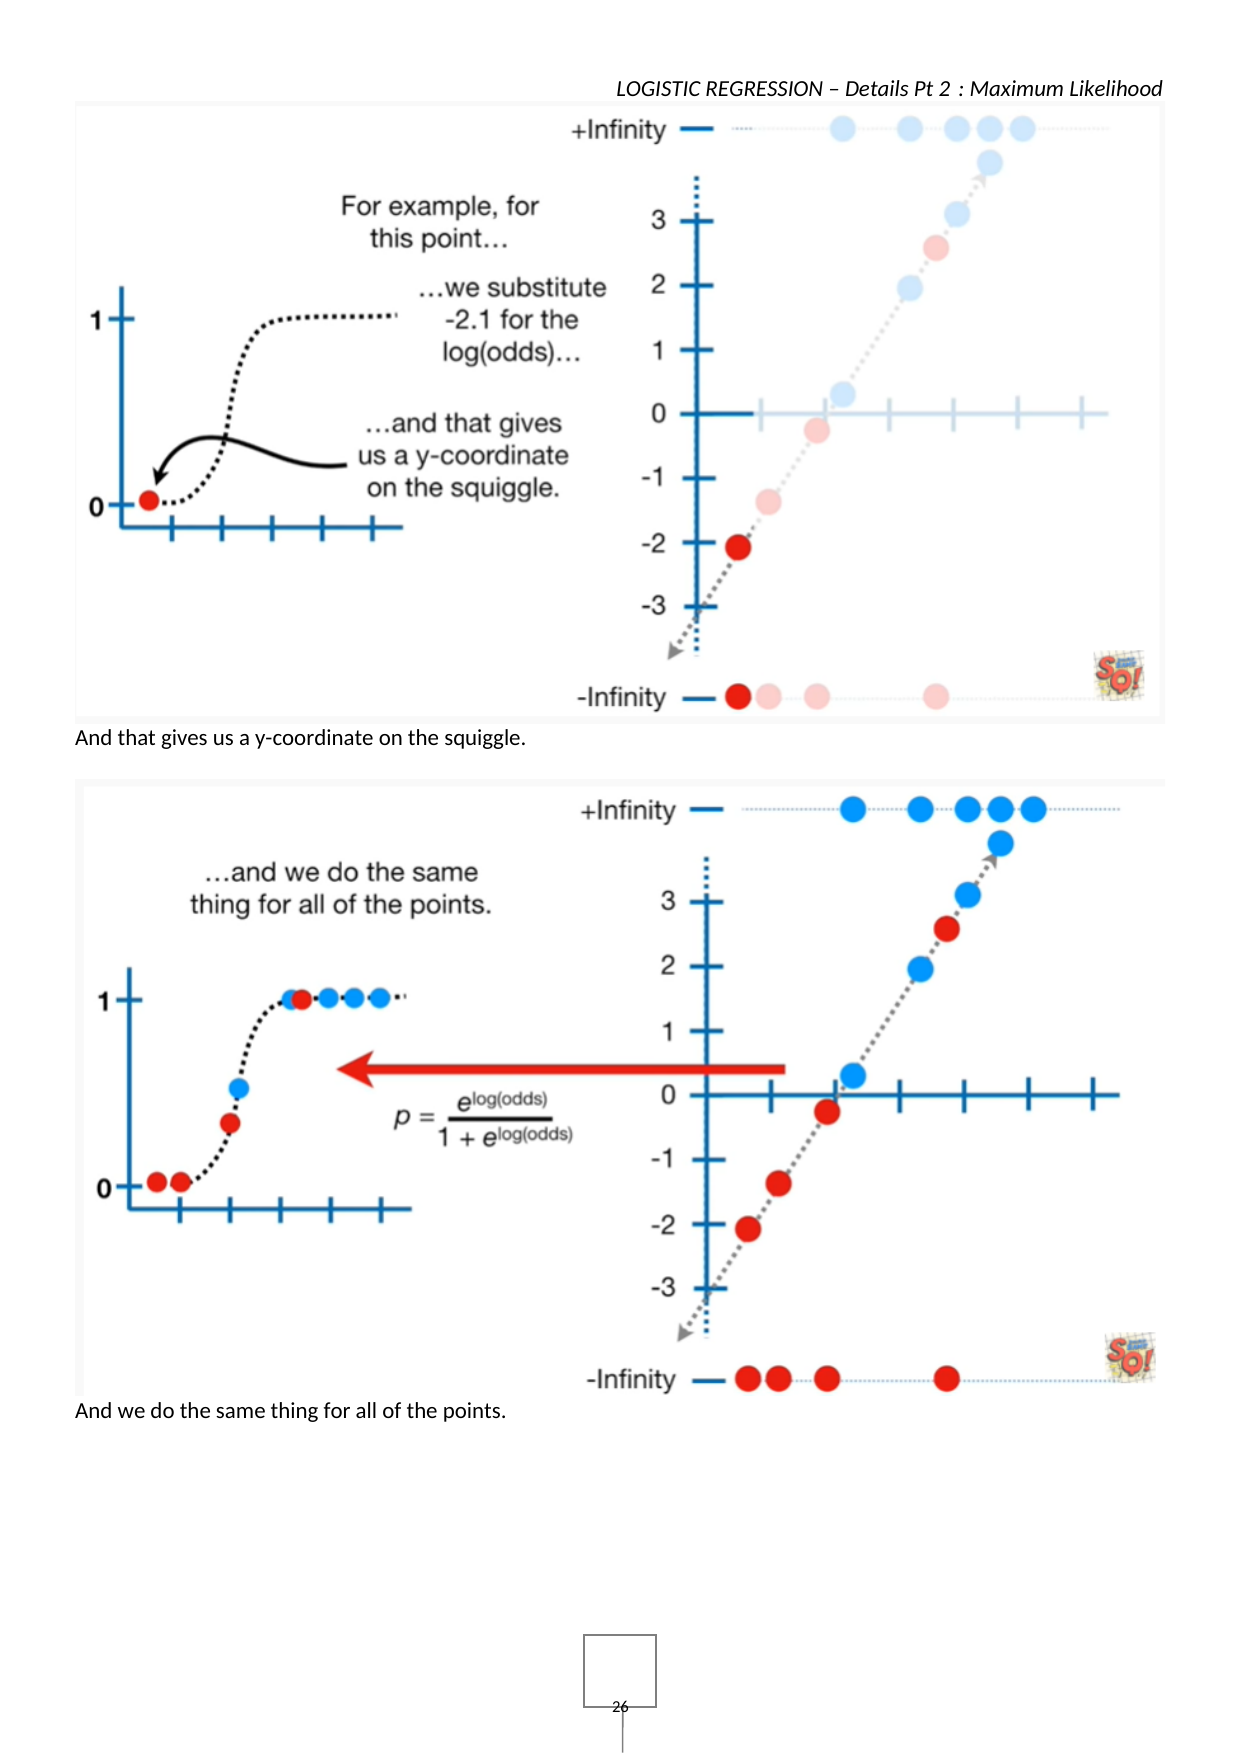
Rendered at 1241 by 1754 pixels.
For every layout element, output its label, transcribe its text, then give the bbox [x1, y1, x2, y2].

text And that gives us a y-coordinate on the squiggle. [75, 724, 1165, 752]
picture [75, 779, 1166, 1396]
text And we do the same thing for all of the points. [75, 1396, 1165, 1424]
picture [75, 101, 1166, 724]
